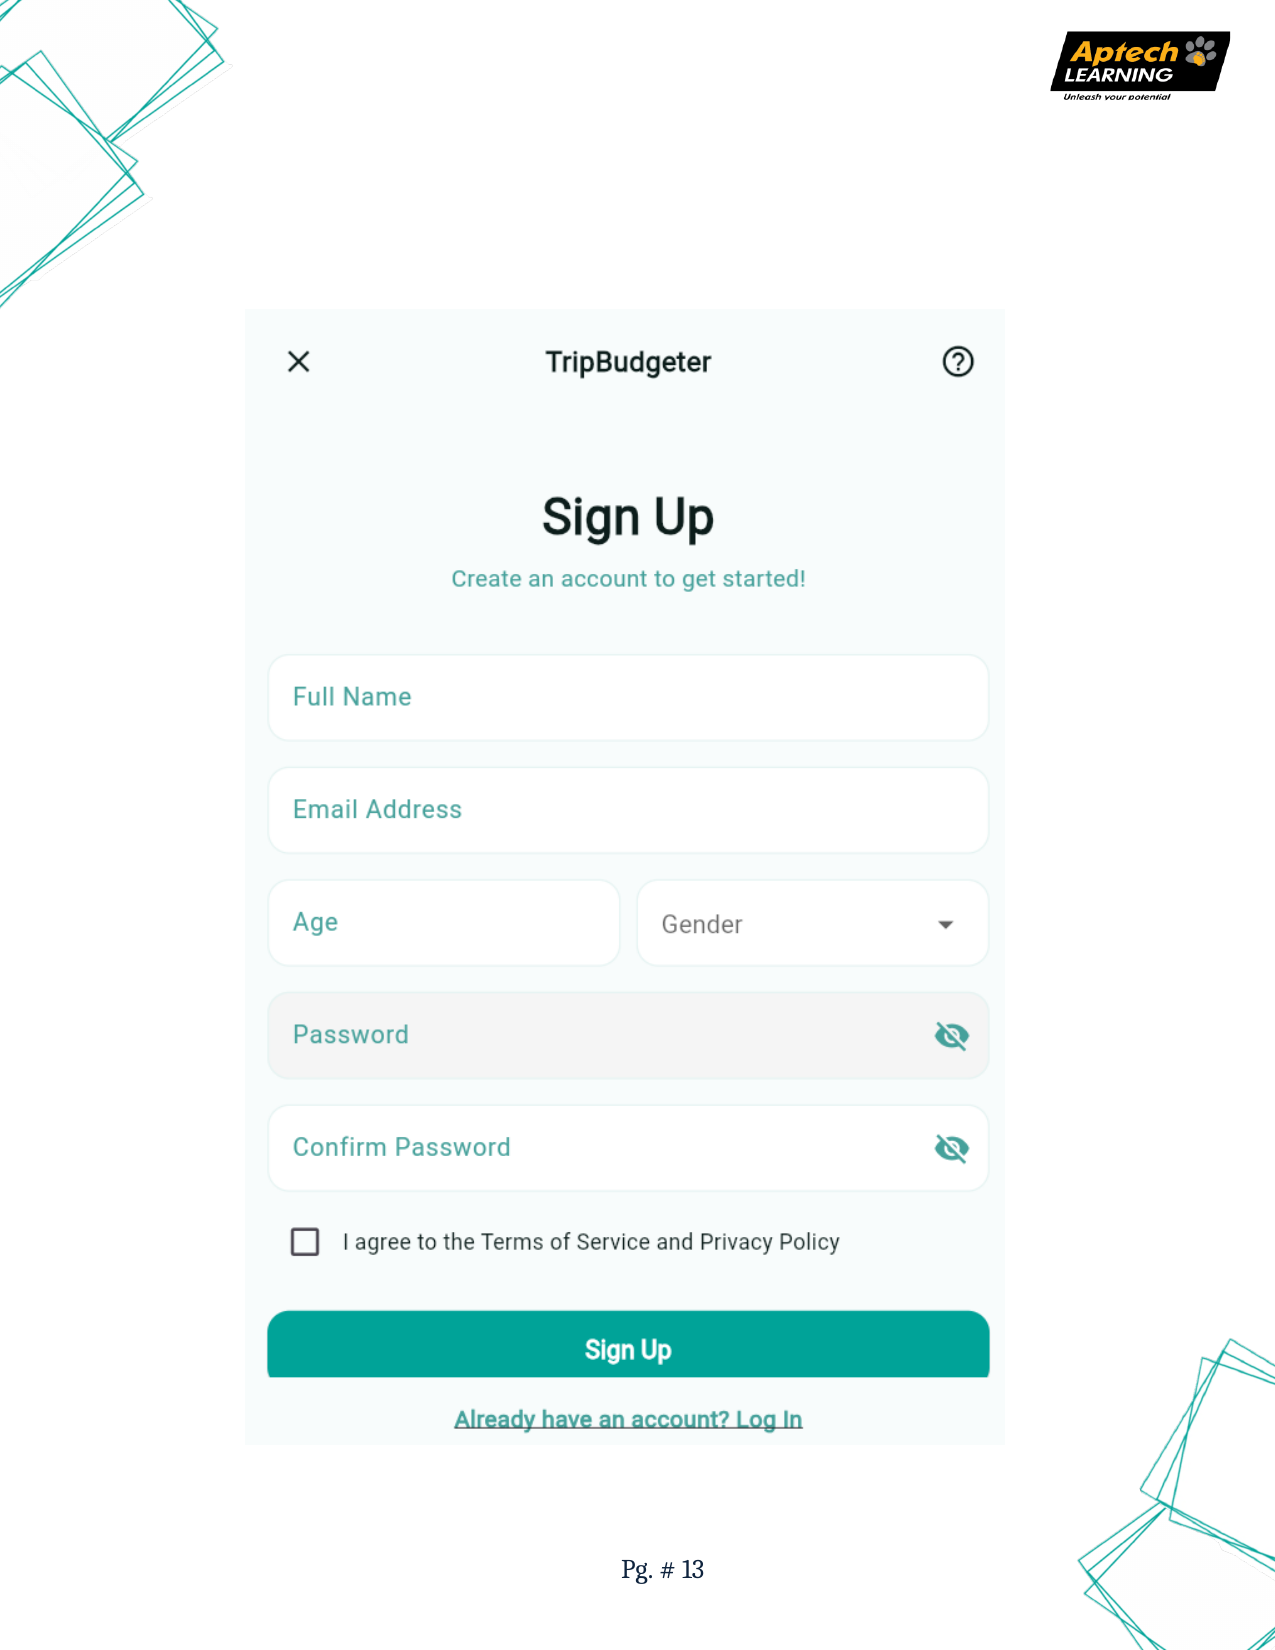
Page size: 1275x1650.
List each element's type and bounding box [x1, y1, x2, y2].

picture [0, 0, 246, 344]
picture [1048, 30, 1230, 100]
picture [245, 309, 1275, 1650]
